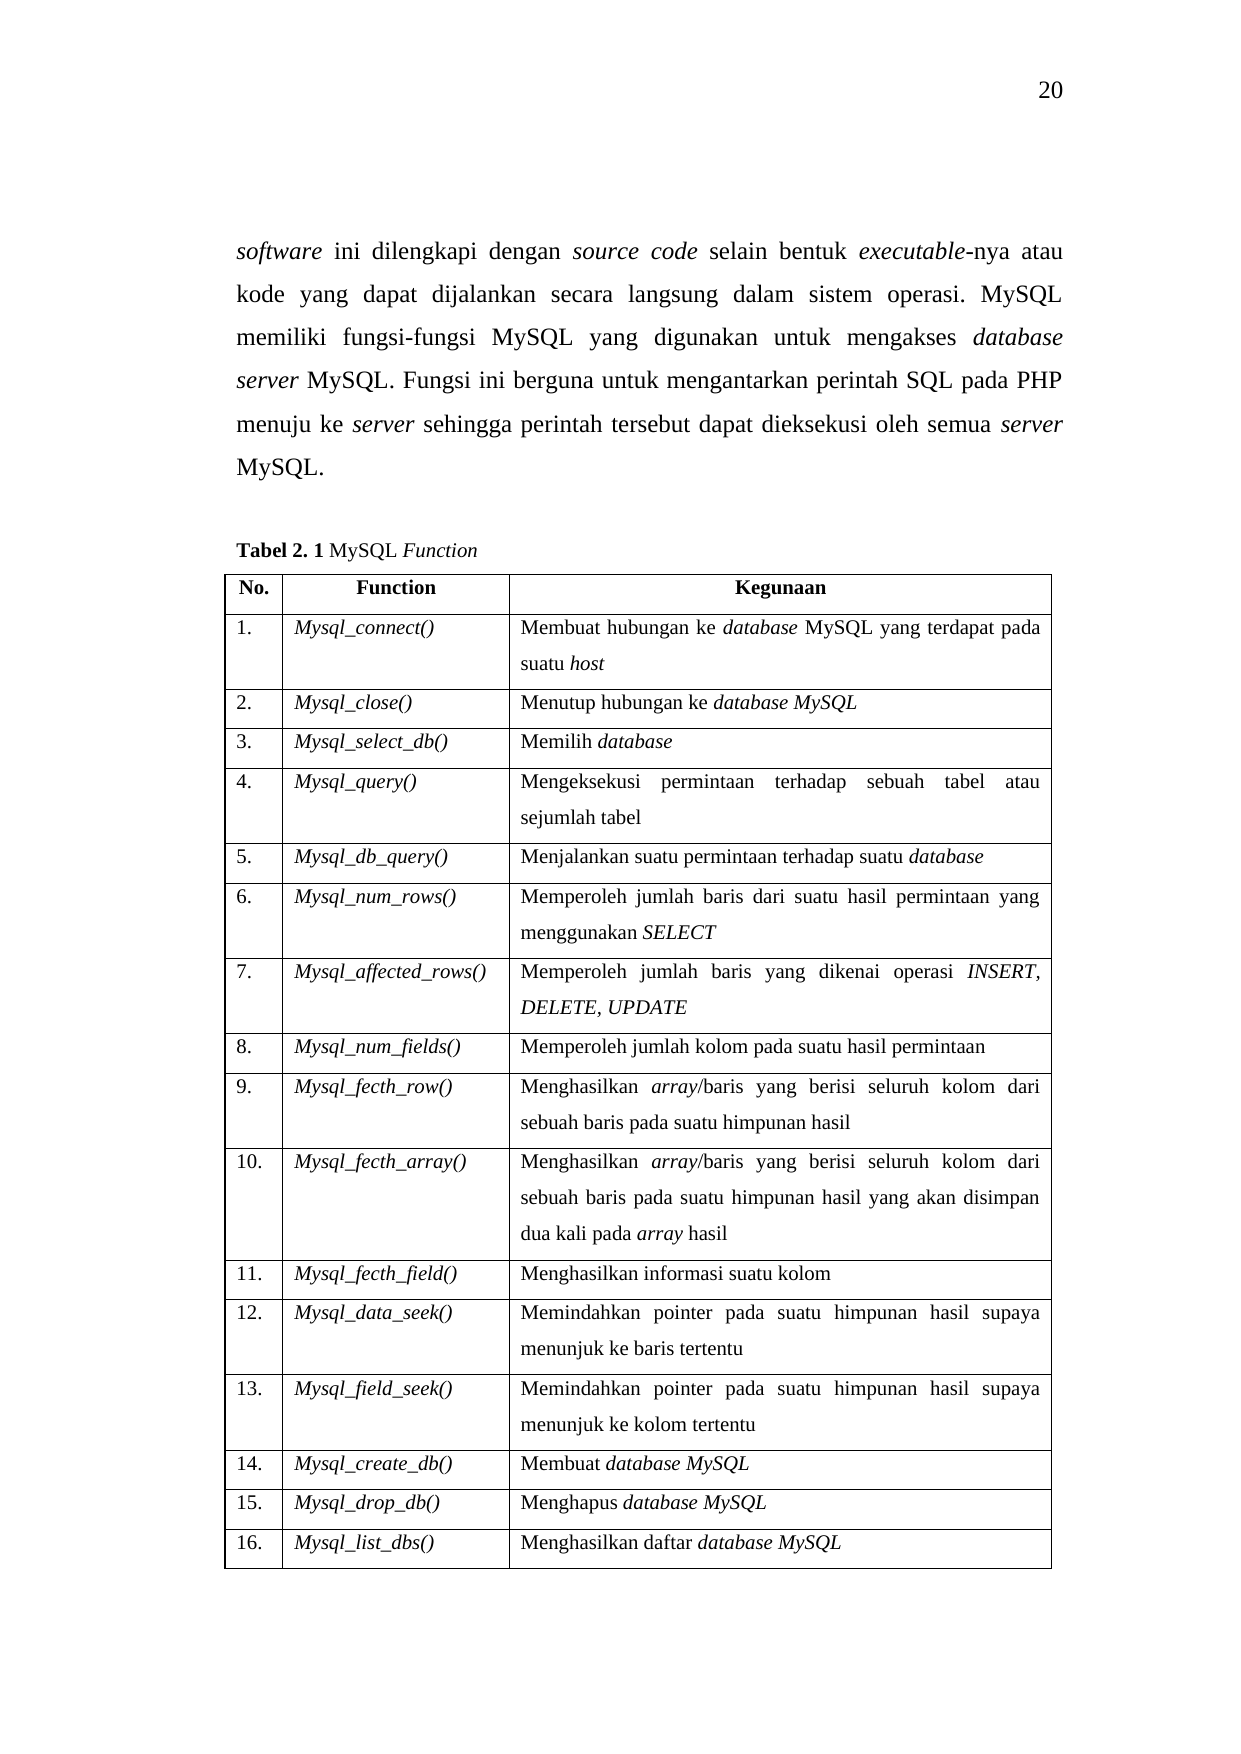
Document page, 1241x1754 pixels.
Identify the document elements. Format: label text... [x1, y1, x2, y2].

text Tabel 2. 1 MySQL Function [236, 538, 1063, 562]
table_cell Mysql_create_db() [283, 1451, 509, 1489]
table_cell [226, 1530, 282, 1568]
table_cell [226, 959, 282, 1033]
table_cell [226, 1149, 282, 1259]
table_header Function [283, 575, 509, 613]
table_cell Menghasilkan daftar database MySQL [510, 1530, 1051, 1568]
table_header No. [226, 575, 282, 613]
table_cell [226, 1034, 282, 1073]
table_cell [226, 1490, 282, 1528]
table_cell Mysql_num_fields() [283, 1034, 509, 1073]
table_cell [226, 1300, 282, 1374]
table_cell Menghasilkan informasi suatu kolom [510, 1261, 1051, 1299]
table_cell Mysql_affected_rows() [283, 959, 509, 1033]
table_header Kegunaan [510, 575, 1051, 613]
table_cell [226, 690, 282, 728]
table_cell Mysql_fecth_row() [283, 1074, 509, 1148]
table_cell Memilih database [510, 729, 1051, 768]
table_cell Mysql_close() [283, 690, 509, 728]
table_cell Memperoleh jumlah baris yang dikenai operasi INSERT, DELETE, UPDATE [510, 959, 1051, 1033]
table_cell Mysql_db_query() [283, 844, 509, 882]
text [236, 236, 1063, 481]
table_cell Menghasilkan array/baris yang berisi seluruh kolom dari sebuah baris pada suatu himpunan hasil yang akan disimpan dua kali pada array hasil [510, 1149, 1051, 1259]
table_cell [226, 844, 282, 882]
table_cell [226, 615, 282, 689]
table_cell Mysql_query() [283, 769, 509, 843]
table_cell Menghasilkan array/baris yang berisi seluruh kolom dari sebuah baris pada suatu himpunan hasil [510, 1074, 1051, 1148]
table_cell [226, 769, 282, 843]
table_cell [226, 1261, 282, 1299]
table_cell Mengeksekusi permintaan terhadap sebuah tabel atau sejumlah tabel [510, 769, 1051, 843]
table_cell Memindahkan pointer pada suatu himpunan hasil supaya menunjuk ke kolom tertentu [510, 1375, 1051, 1450]
table_cell Mysql_list_dbs() [283, 1530, 509, 1568]
table_cell Menutup hubungan ke database MySQL [510, 690, 1051, 728]
table_cell [226, 729, 282, 768]
table_cell Memperoleh jumlah kolom pada suatu hasil permintaan [510, 1034, 1051, 1073]
table_cell Mysql_fecth_field() [283, 1261, 509, 1299]
table_cell Mysql_connect() [283, 615, 509, 689]
table_cell Memindahkan pointer pada suatu himpunan hasil supaya menunjuk ke baris tertentu [510, 1300, 1051, 1374]
table_cell Membuat database MySQL [510, 1451, 1051, 1489]
table_cell [226, 1074, 282, 1148]
table_cell Mysql_select_db() [283, 729, 509, 768]
table_cell Membuat hubungan ke database MySQL yang terdapat pada suatu host [510, 615, 1051, 689]
table_cell Mysql_num_rows() [283, 884, 509, 958]
table_cell Mysql_fecth_array() [283, 1149, 509, 1259]
table_cell Menghapus database MySQL [510, 1490, 1051, 1528]
table_cell [226, 1375, 282, 1450]
table_cell Menjalankan suatu permintaan terhadap suatu database [510, 844, 1051, 882]
table_cell Mysql_drop_db() [283, 1490, 509, 1528]
table_cell Mysql_data_seek() [283, 1300, 509, 1374]
table_cell [226, 884, 282, 958]
table_cell Memperoleh jumlah baris dari suatu hasil permintaan yang menggunakan SELECT [510, 884, 1051, 958]
table_cell [226, 1451, 282, 1489]
table_cell Mysql_field_seek() [283, 1375, 509, 1450]
